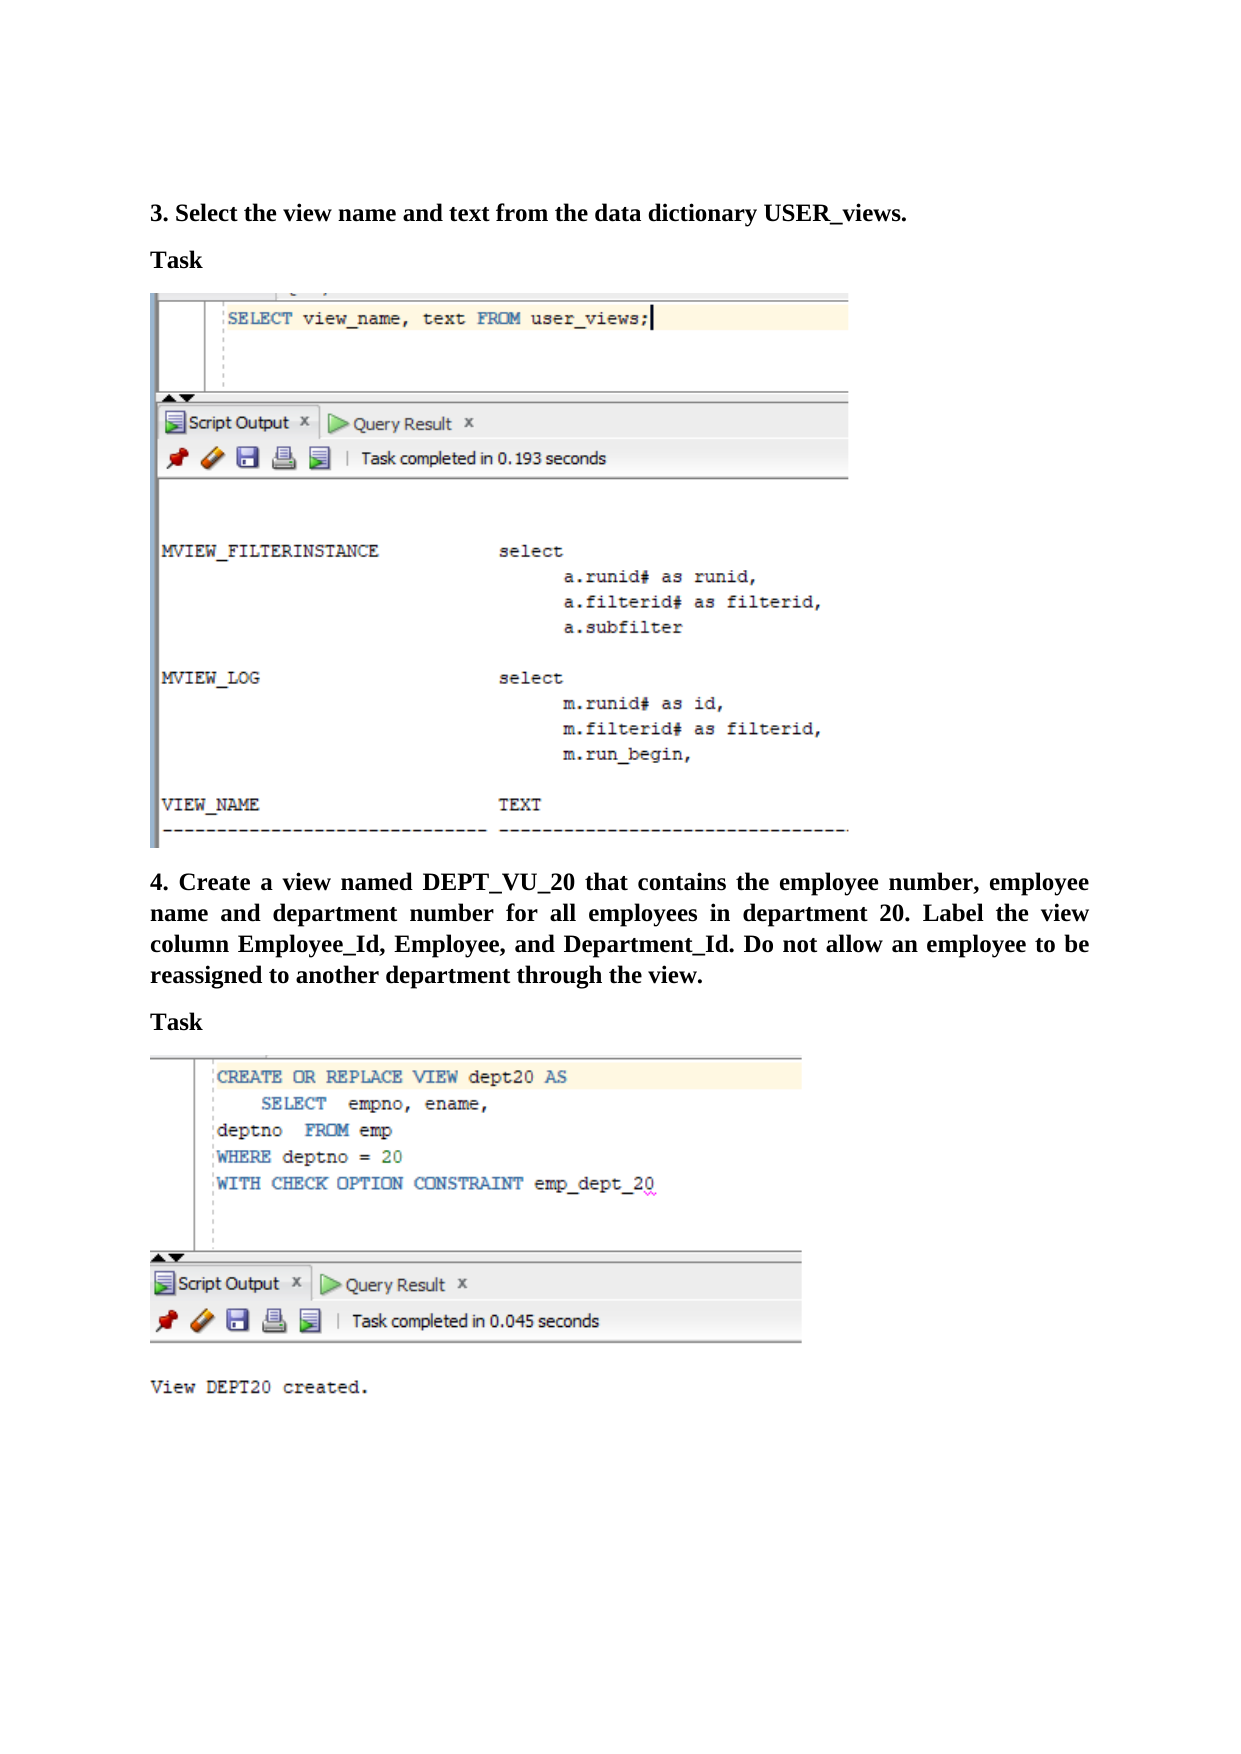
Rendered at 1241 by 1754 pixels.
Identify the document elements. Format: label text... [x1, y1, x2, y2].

text 4. Create a view named DEPT_VU_20 that contains the employee number, employee name and department number for all employees in department 20. Label the view column Employee_Id, Employee, and Department_Id. Do not allow an employee to be reassigned to another department through the view. [150, 867, 1090, 988]
picture [150, 293, 849, 848]
text Task [150, 1007, 1090, 1036]
text 3. Select the view name and text from the data dictionary USER_views. [150, 198, 1090, 226]
picture [150, 1055, 802, 1420]
text Task [150, 245, 1090, 274]
